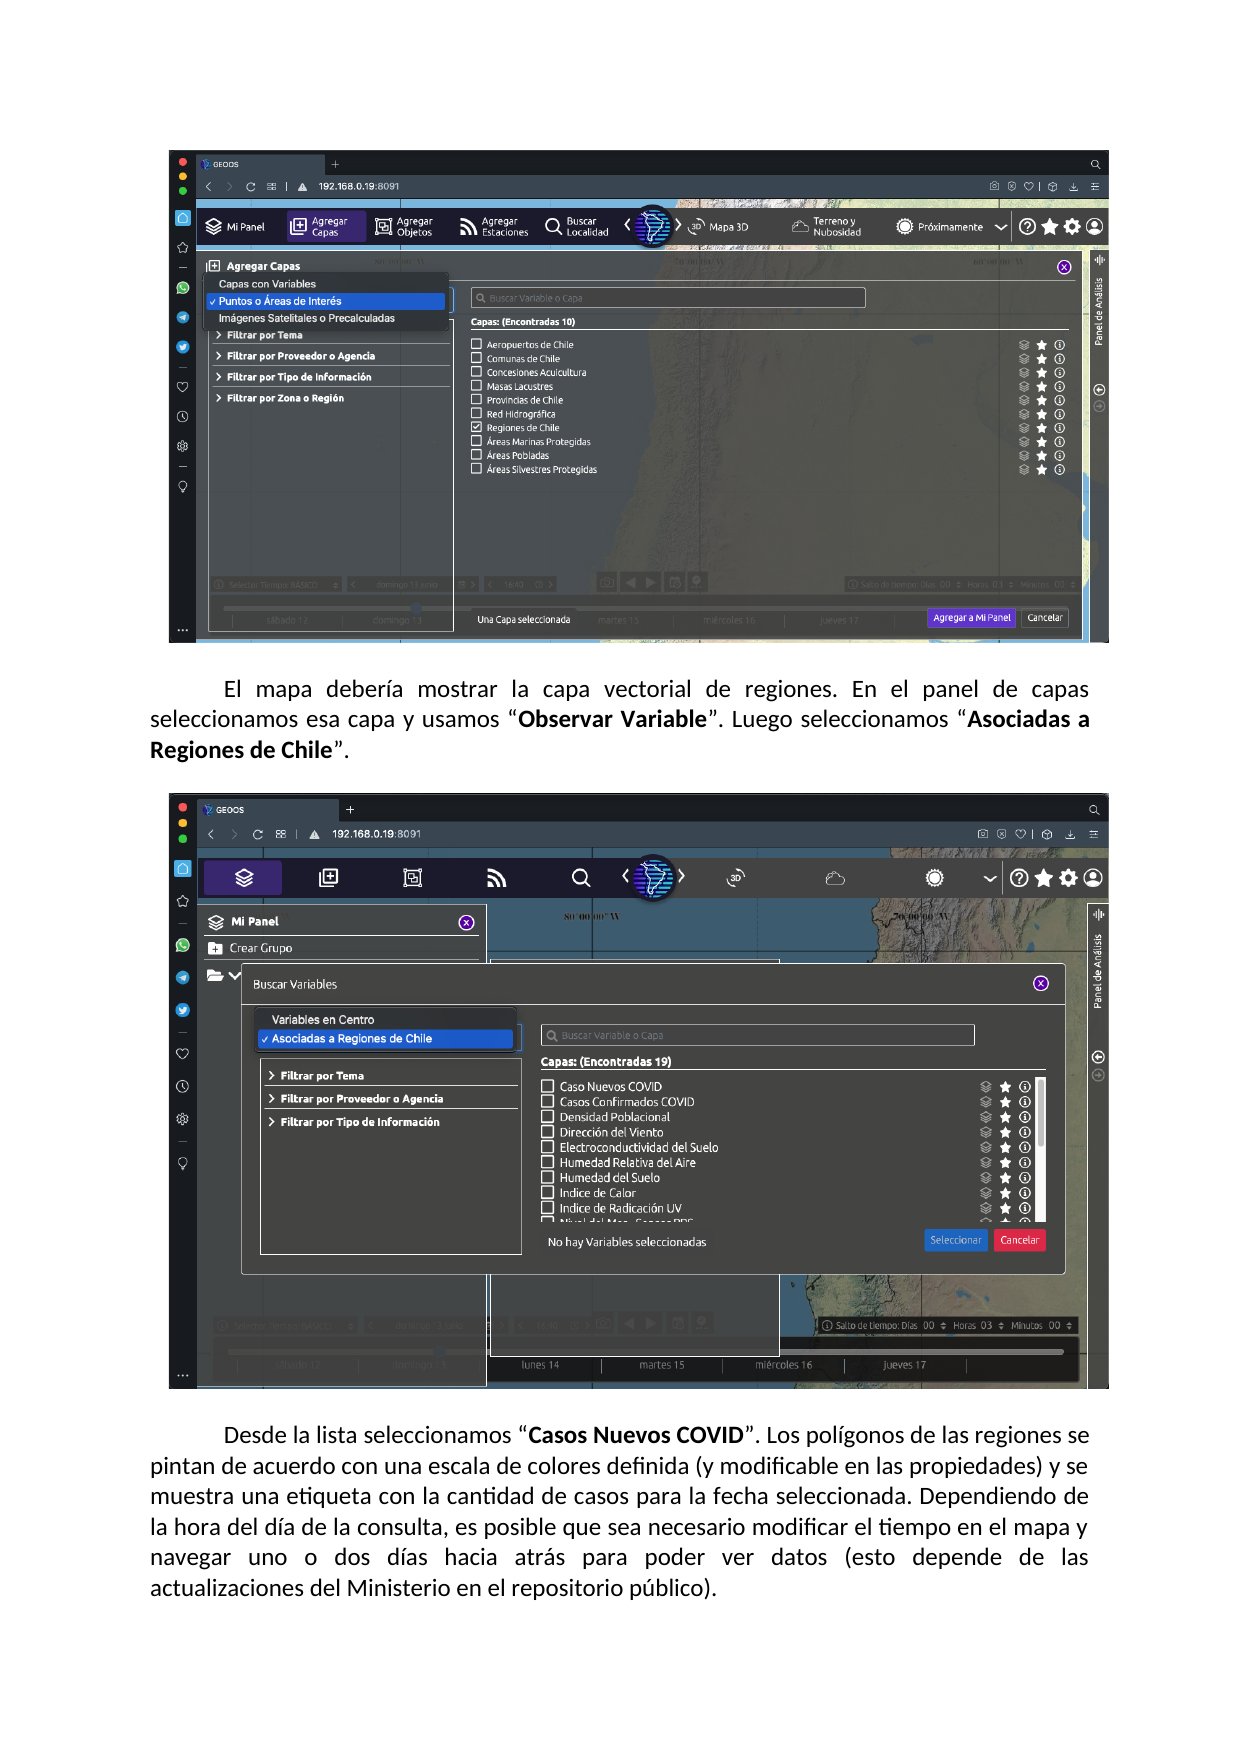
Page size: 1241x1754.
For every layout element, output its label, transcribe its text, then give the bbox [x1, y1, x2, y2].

text El mapa debería mostrar la capa vectorial de regiones. En el panel de capas seleccionamos esa capa y usamos “Observar Variable”. Luego seleccionamos “Asociadas a Regiones de Chile”. [150, 673, 1090, 764]
text Desde la lista seleccionamos “Casos Nuevos COVID”. Los polígonos de las regiones se pintan de acuerdo con una escala de colores definida (y modificable en las propiedades) y se muestra una etiqueta con la cantidad de casos para la fecha seleccionada. Dependiendo de la hora del día de la consulta, es posible que sea necesario modificar el tiempo en el mapa y navegar uno o dos días hacia atrás para poder ver datos (esto depende de las actualizaciones del Ministerio en el repositorio público). [150, 1419, 1090, 1603]
